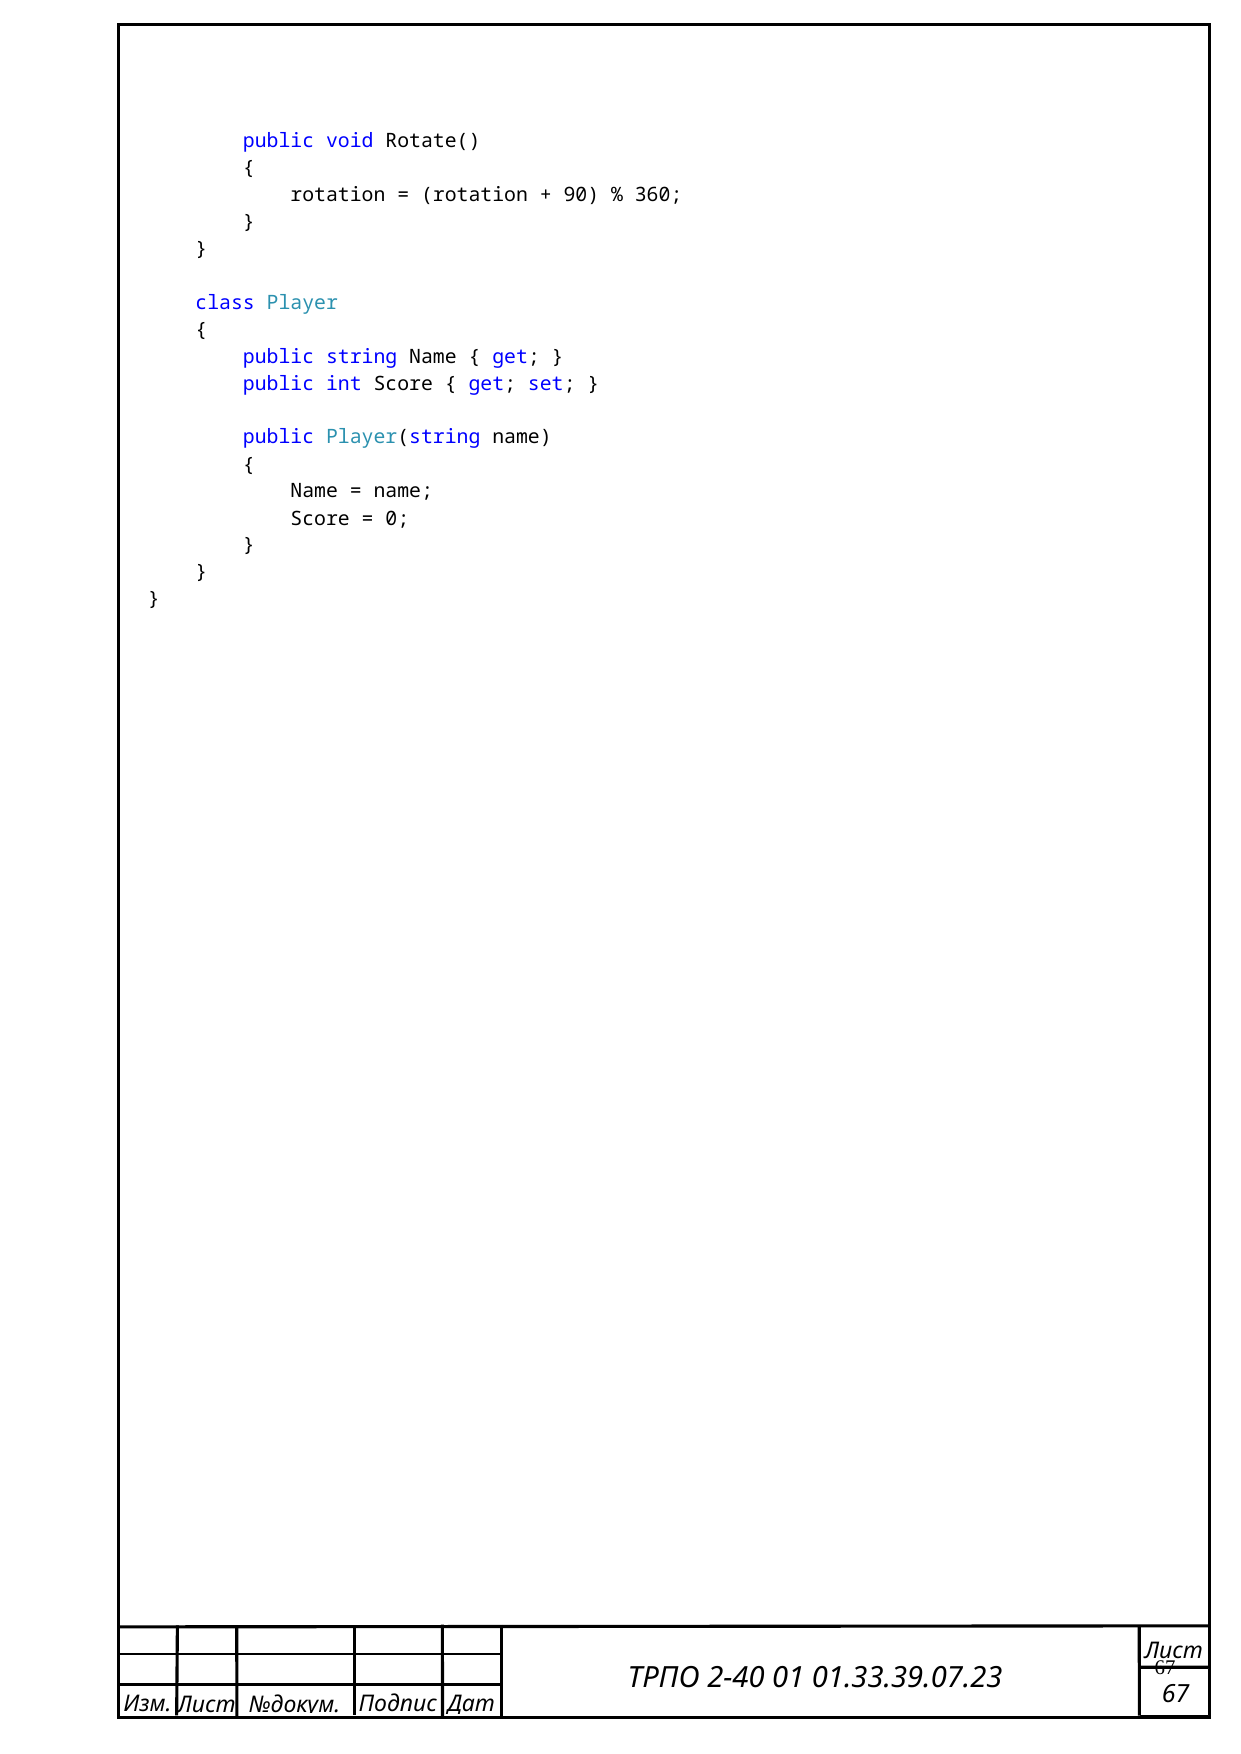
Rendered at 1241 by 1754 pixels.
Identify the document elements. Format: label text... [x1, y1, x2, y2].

text { [148, 315, 1175, 342]
text public string Name { get; } [148, 342, 1175, 369]
text } [148, 531, 1175, 558]
text public int Score { get; set; } [148, 369, 1175, 396]
text public void Rotate() [148, 126, 1175, 153]
text { [148, 153, 1175, 180]
text } [148, 207, 1175, 234]
text } [148, 234, 1175, 261]
text Score = 0; [148, 504, 1175, 531]
text } [148, 558, 1175, 585]
text public Player(string name) [148, 423, 1175, 450]
text } [148, 585, 1175, 612]
text { [148, 450, 1175, 477]
text rotation = (rotation + 90) % 360; [148, 180, 1175, 207]
text class Player [148, 288, 1175, 315]
text Name = name; [148, 477, 1175, 504]
